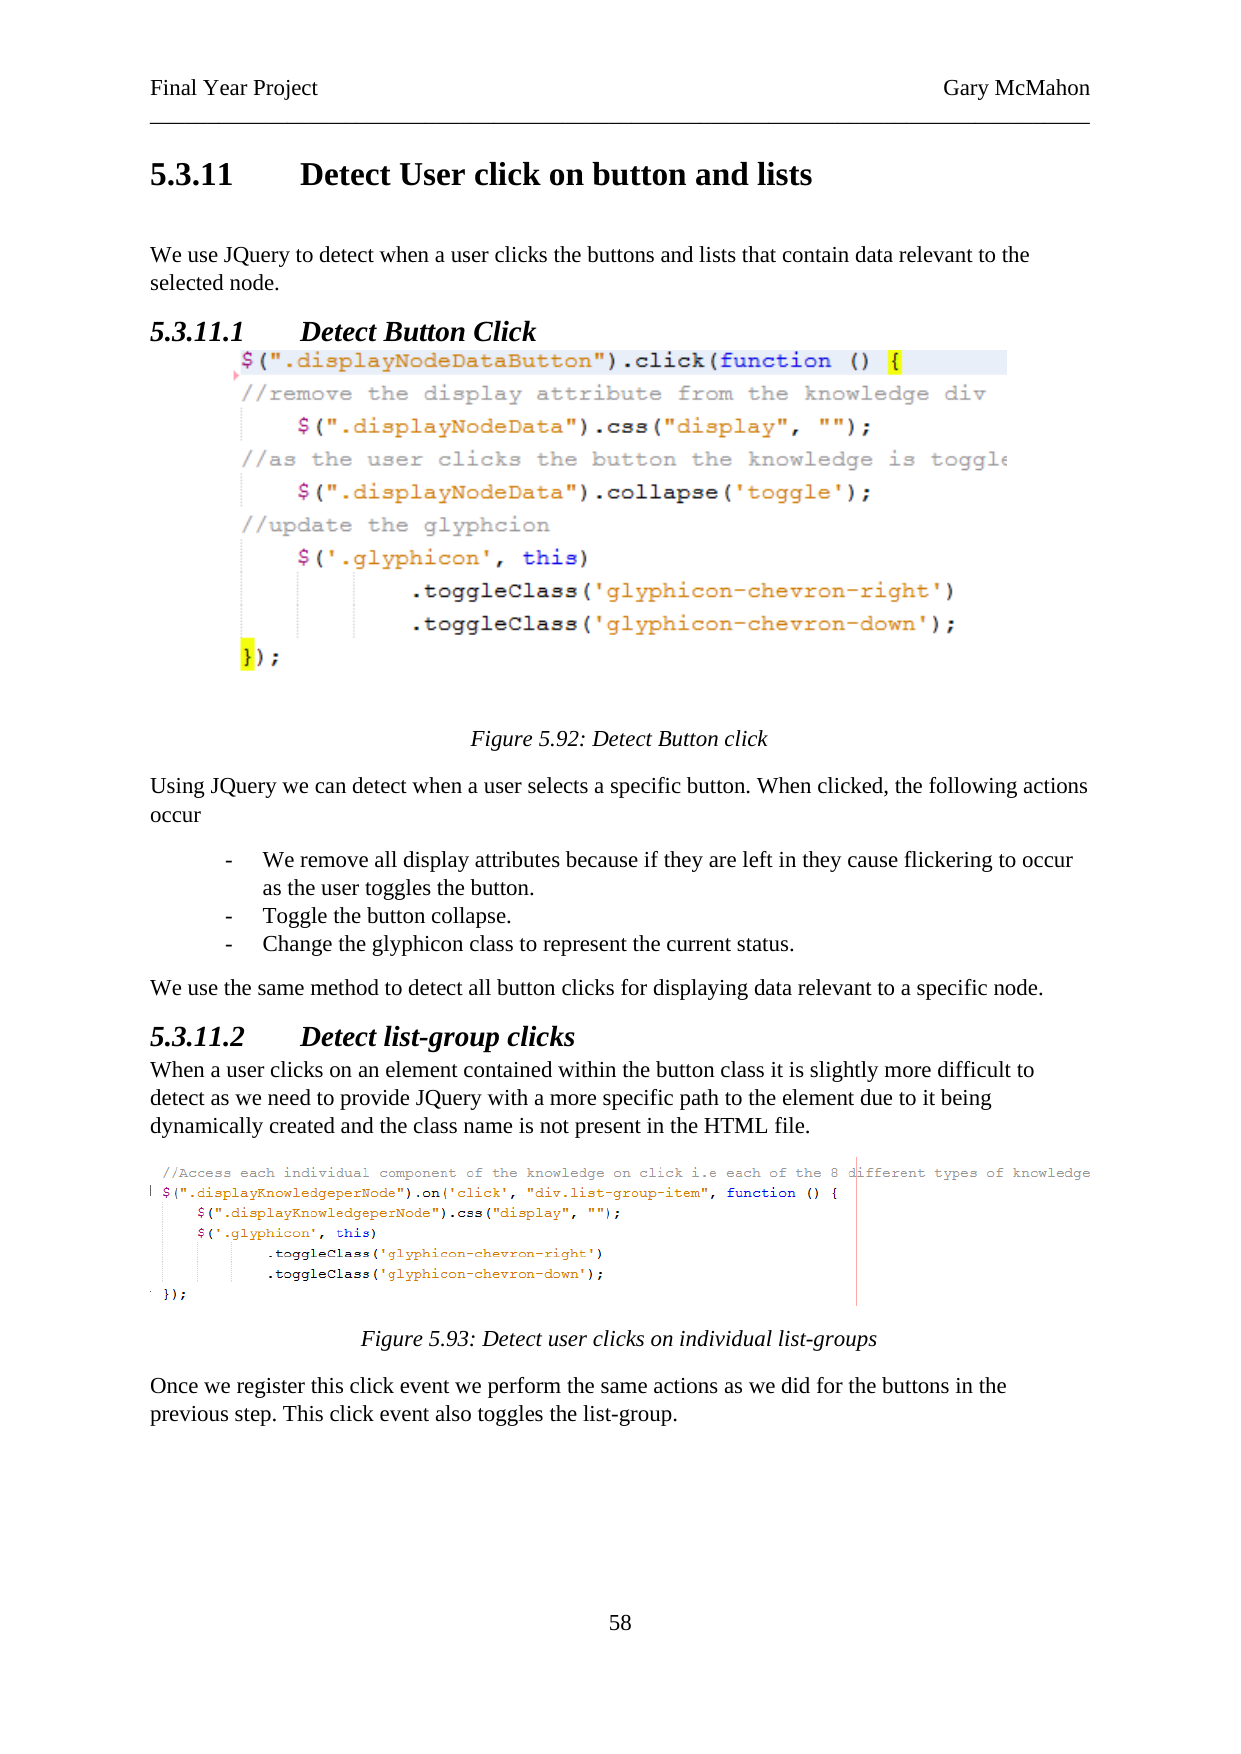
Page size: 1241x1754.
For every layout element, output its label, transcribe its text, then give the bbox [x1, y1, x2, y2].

text Using JQuery we can detect when a user selects a specific button. When clicked, the following actions occur [150, 772, 1090, 827]
subtitle Detect User click on button and lists [150, 154, 1090, 192]
list We remove all display attributes because if they are left in they cause flickering to occur as the user toggles the button. [225, 846, 1090, 900]
text When a user clicks on an element contained within the button class it is slightly more difficult to detect as we need to provide JQuery with a more specific path to the element due to it being dynamically created and the class name is not present in the HTML file. [150, 1056, 1090, 1139]
text We use JQuery to detect when a user clicks the buttons and lists that contain data relevant to the selected node. [150, 241, 1090, 295]
subtitle Detect list-group clicks [150, 1019, 1090, 1053]
text Once we register this click event we perform the same actions as we did for the buttons in the previous step. This click event also toggles the list-group. [150, 1372, 1090, 1427]
list Change the glyphicon class to represent the current status. [225, 930, 1090, 956]
picture [233, 350, 1007, 707]
subtitle Detect Button Click [150, 314, 1090, 348]
list Toggle the button collapse. [225, 902, 1090, 928]
picture [150, 1157, 1091, 1306]
text We use the same method to detect all button clicks for displaying data relevant to a specific node. [150, 974, 1090, 1001]
